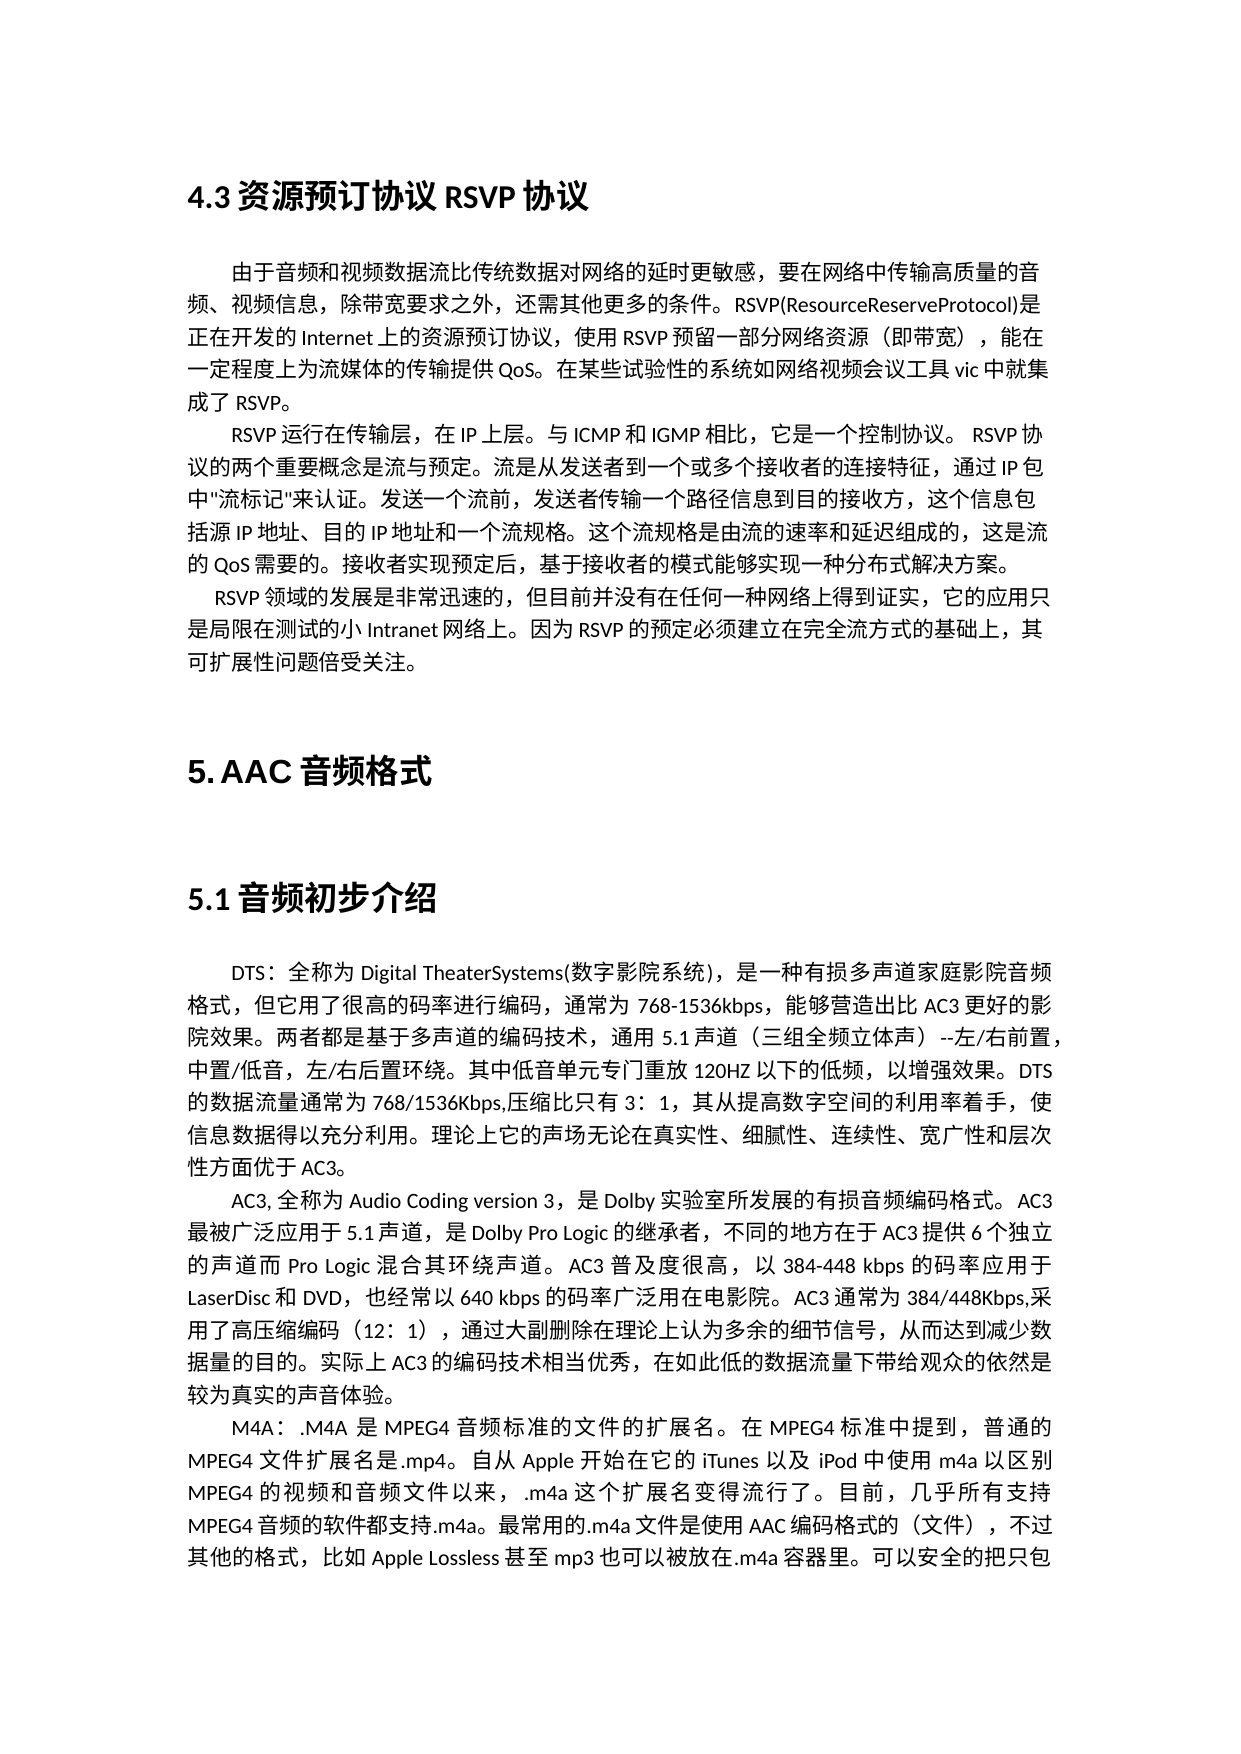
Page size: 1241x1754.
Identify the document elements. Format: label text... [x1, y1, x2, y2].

list 由于音频和视频数据流比传统数据对网络的延时更敏感，要在网络中传输高质量的音频、视频信息，除带宽要求之外，还需其他更多的条件。RSVP(ResourceReserveProtocol)是正在开发的Internet上的资源预订协议，使用RSVP预留一部分网络资源（即带宽），能在一定程度上为流媒体的传输提供QoS。在某些试验性的系统如网络视频会议工具vic中就集成了RSVP。 [187, 254, 1053, 417]
subtitle 5.1 音频初步介绍 [187, 863, 1053, 928]
subtitle 4.3 资源预订协议RSVP协议 [187, 162, 1053, 227]
subtitle AAC音频格式 [187, 736, 1053, 801]
list RSVP运行在传输层，在IP上层。与ICMP和IGMP相比，它是一个控制协议。 RSVP协议的两个重要概念是流与预定。流是从发送者到一个或多个接收者的连接特征，通过IP包中"流标记"来认证。发送一个流前，发送者传输一个路径信息到目的接收方，这个信息包括源IP地址、目的IP地址和一个流规格。这个流规格是由流的速率和延迟组成的，这是流的QoS需要的。接收者实现预定后，基于接收者的模式能够实现一种分布式解决方案。 [187, 417, 1053, 579]
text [187, 1410, 1053, 1572]
list RSVP领域的发展是非常迅速的，但目前并没有在任何一种网络上得到证实，它的应用只是局限在测试的小Intranet网络上。因为RSVP的预定必须建立在完全流方式的基础上，其可扩展性问题倍受关注。 [187, 579, 1053, 677]
text AC3, 全称为Audio Coding version 3，是Dolby实验室所发展的有损音频编码格式。AC3最被广泛应用于5.1声道，是Dolby Pro Logic的继承者，不同的地方在于AC3提供6个独立的声道而Pro Logic混合其环绕声道。AC3普及度很高，以384-448 kbps的码率应用于LaserDisc和DVD，也经常以640 kbps的码率广泛用在电影院。AC3通常为384/448Kbps,采用了高压缩编码（12：1），通过大副删除在理论上认为多余的细节信号，从而达到减少数据量的目的。实际上AC3的编码技术相当优秀，在如此低的数据流量下带给观众的依然是较为真实的声音体验。 [187, 1182, 1053, 1410]
text DTS：全称为Digital TheaterSystems(数字影院系统)，是一种有损多声道家庭影院音频格式，但它用了很高的码率进行编码，通常为768-1536kbps，能够营造出比AC3更好的影院效果。两者都是基于多声道的编码技术，通用5.1声道（三组全频立体声）--左/右前置，中置/低音，左/右后置环绕。其中低音单元专门重放120HZ以下的低频，以增强效果。DTS的数据流量通常为768/1536Kbps,压缩比只有3：1，其从提高数字空间的利用率着手，使信息数据得以充分利用。理论上它的声场无论在真实性、细腻性、连续性、宽广性和层次性方面优于AC3。 [187, 955, 1053, 1182]
